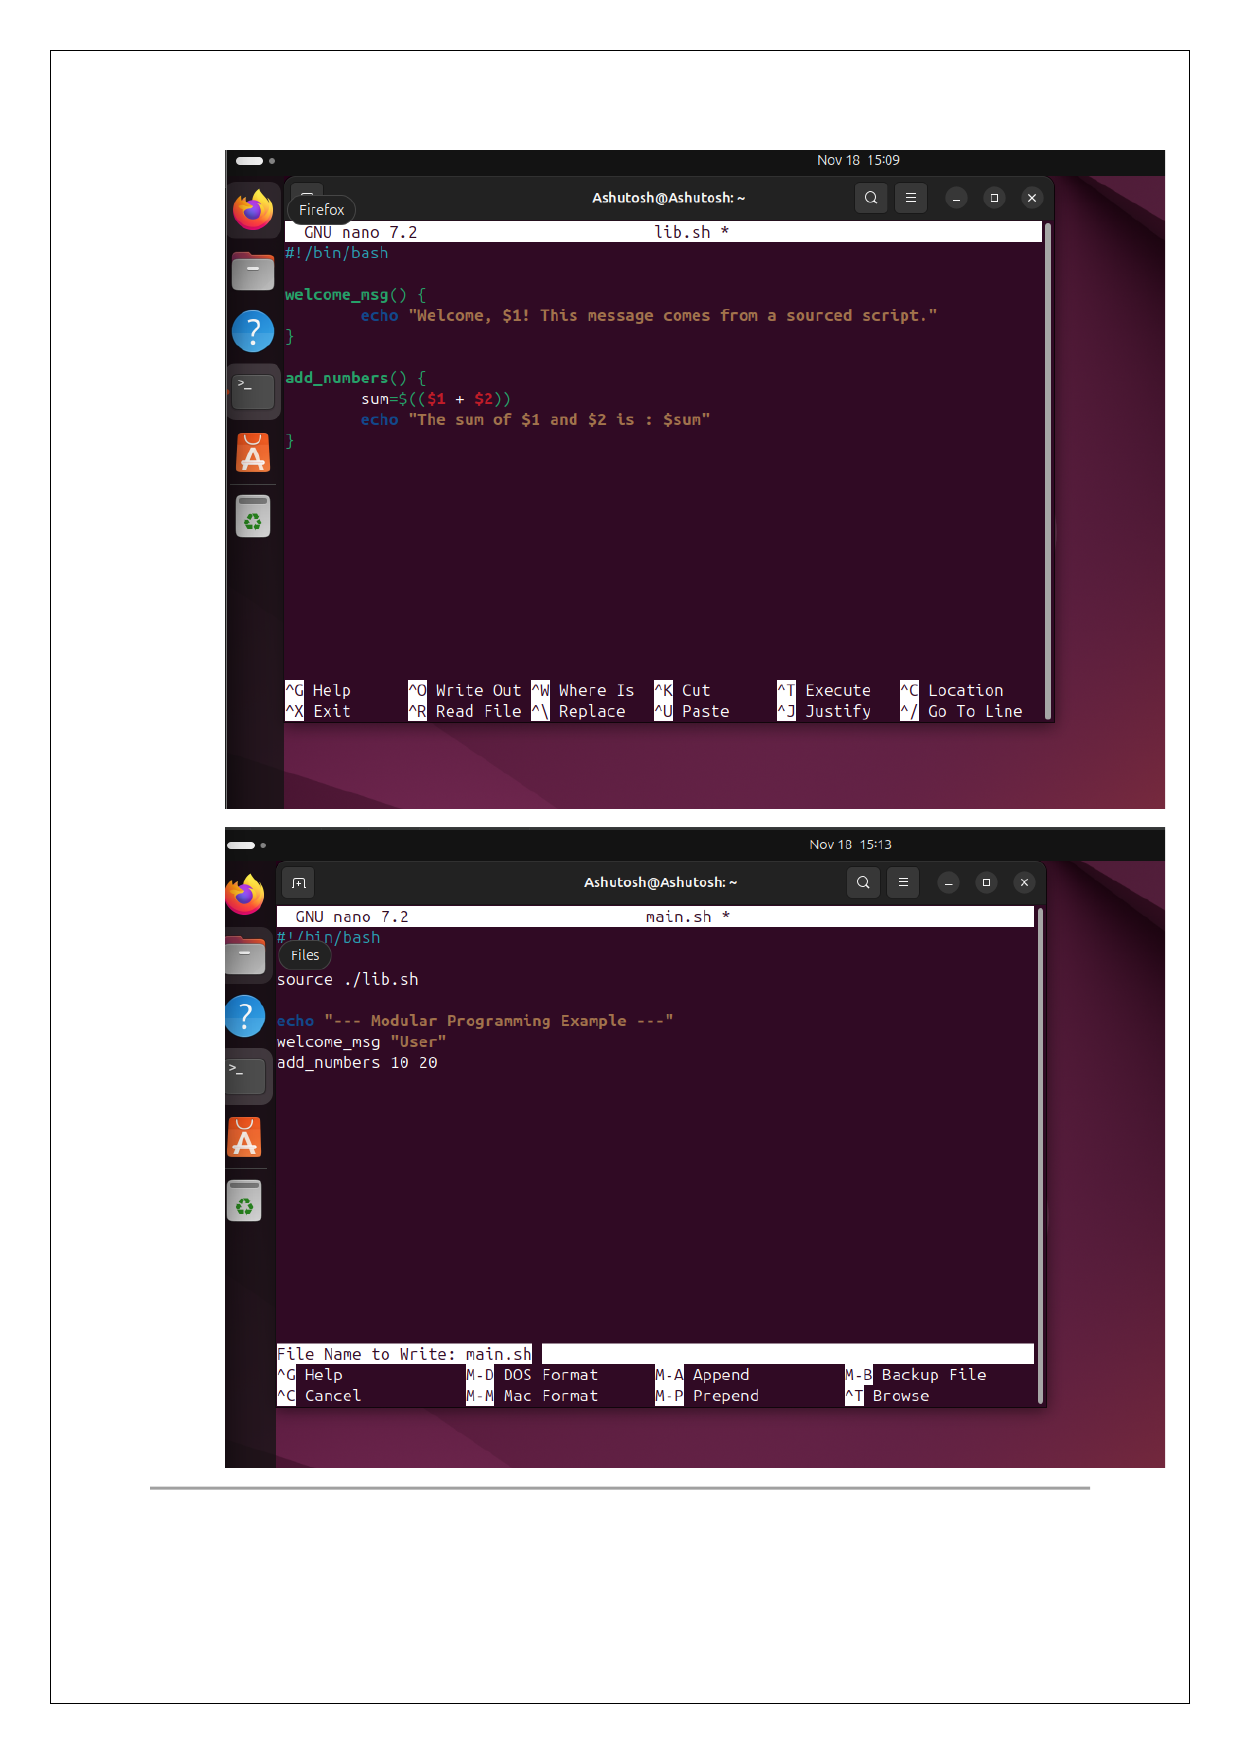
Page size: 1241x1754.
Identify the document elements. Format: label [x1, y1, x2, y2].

picture [225, 827, 1166, 1468]
picture [225, 150, 1166, 809]
